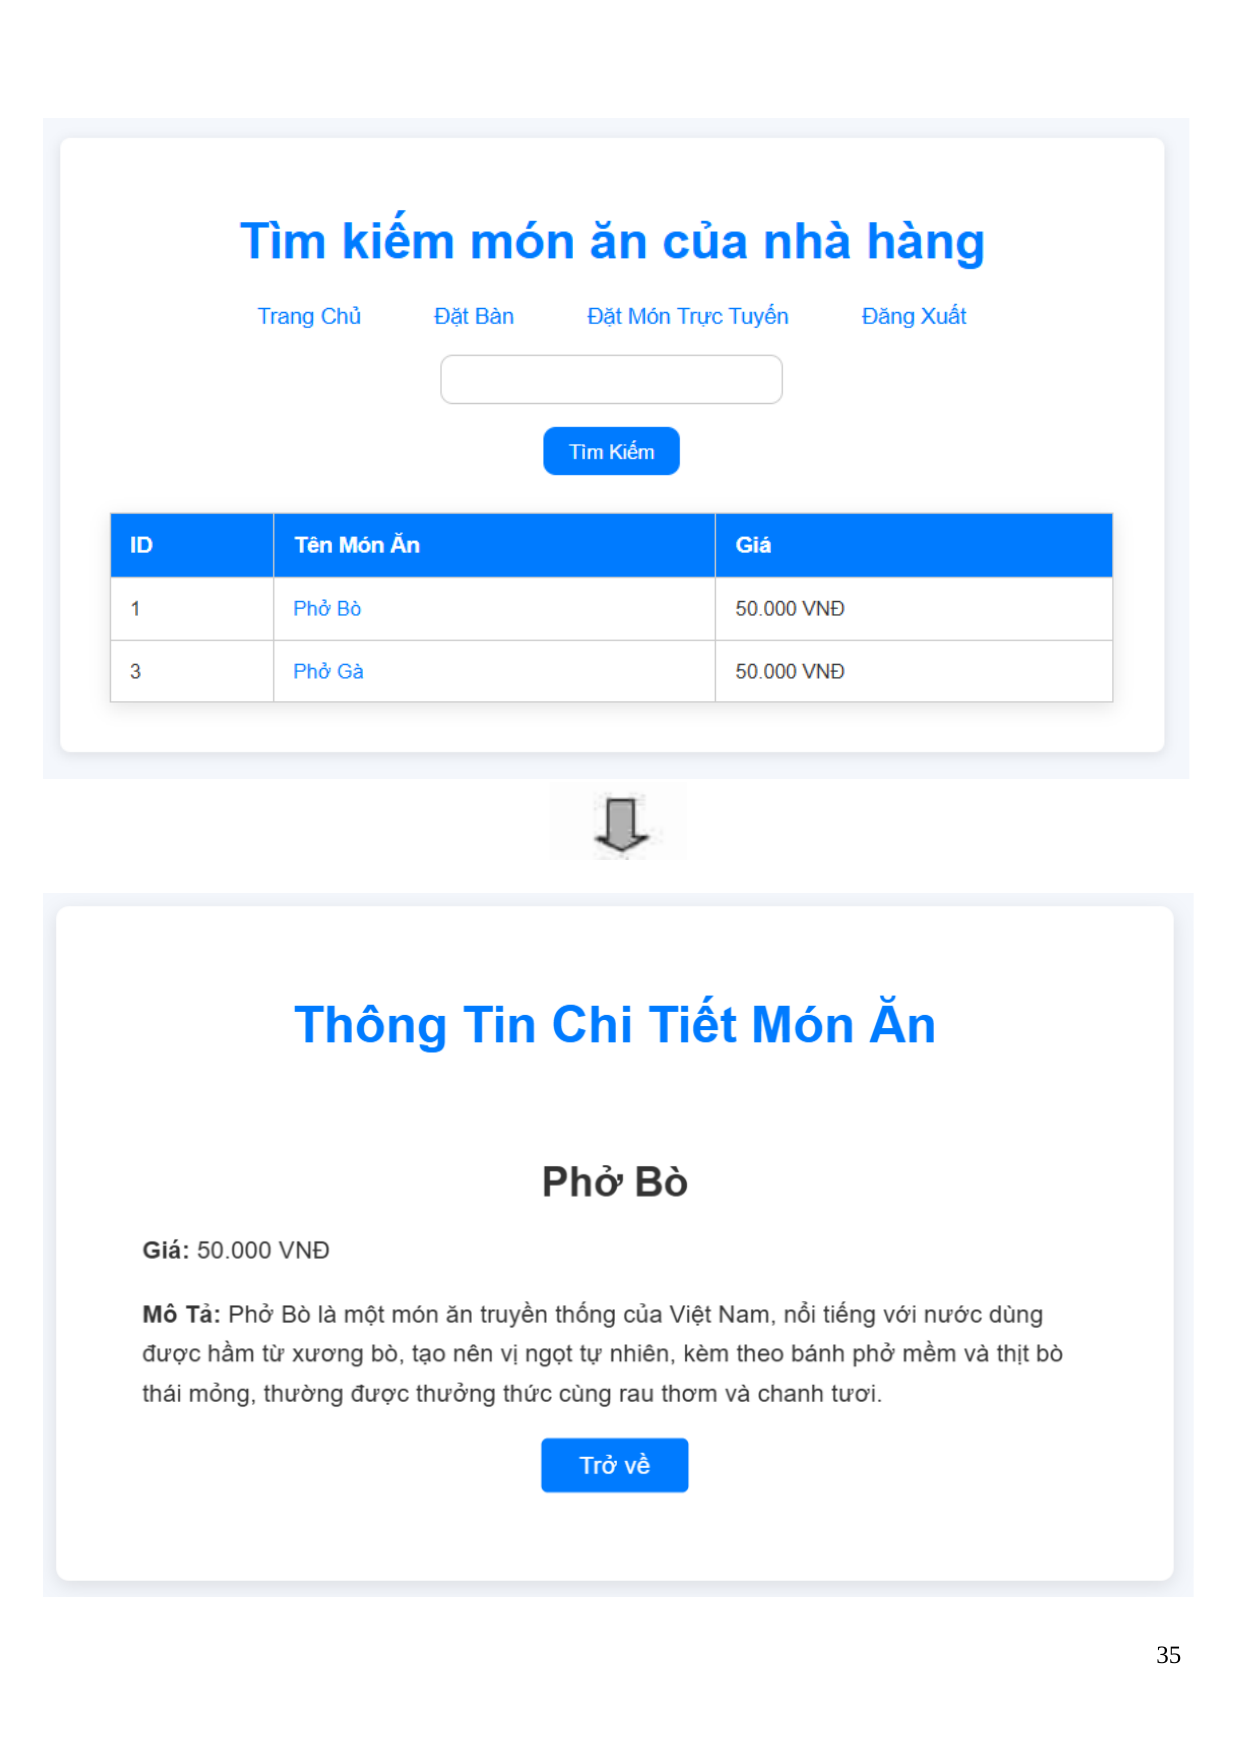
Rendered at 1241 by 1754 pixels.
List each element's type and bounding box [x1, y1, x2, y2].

picture [549, 782, 687, 860]
picture [43, 893, 1194, 1597]
picture [43, 118, 1190, 779]
